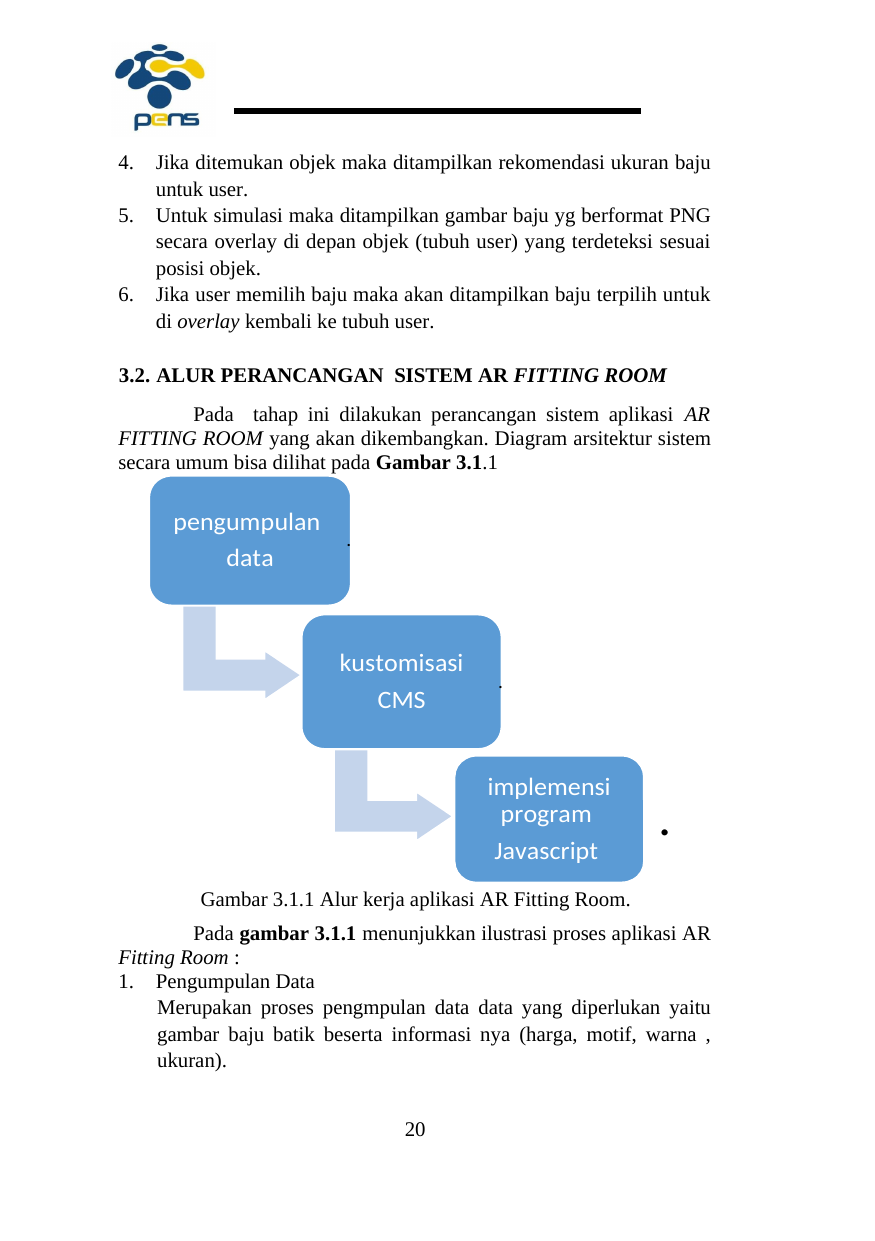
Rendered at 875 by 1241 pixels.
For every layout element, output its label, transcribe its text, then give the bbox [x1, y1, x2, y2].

text Pada gambar 3.1.1 menunjukkan ilustrasi proses aplikasi AR Fitting Room : [118, 921, 712, 969]
text Gambar 3.1.1 Alur kerja aplikasi AR Fitting Room. [118, 887, 712, 911]
picture [111, 42, 216, 137]
list Merupakan proses pengmpulan data data yang diperlukan yaitu gambar baju batik beserta informasi nya (harga, motif, warna , ukuran). [157, 995, 712, 1072]
list Jika ditemukan objek maka ditampilkan rekomendasi ukuran baju untuk user. [118, 150, 712, 201]
text Pada tahap ini dilakukan perancangan sistem aplikasi AR FITTING ROOM yang akan dikembangkan. Diagram arsitektur sistem secara umum bisa dilihat pada Gambar 3.1.1 [118, 402, 712, 474]
list ALUR PERANCANGAN SISTEM AR FITTING ROOM [119, 363, 712, 387]
list Pengumpulan Data [118, 969, 712, 993]
list Jika user memilih baju maka akan ditampilkan baju terpilih untuk di overlay kembali ke tubuh user. [118, 282, 712, 333]
list Untuk simulasi maka ditampilkan gambar baju yg berformat PNG secara overlay di depan objek (tubuh user) yang terdeteksi sesuai posisi objek. [118, 203, 712, 280]
